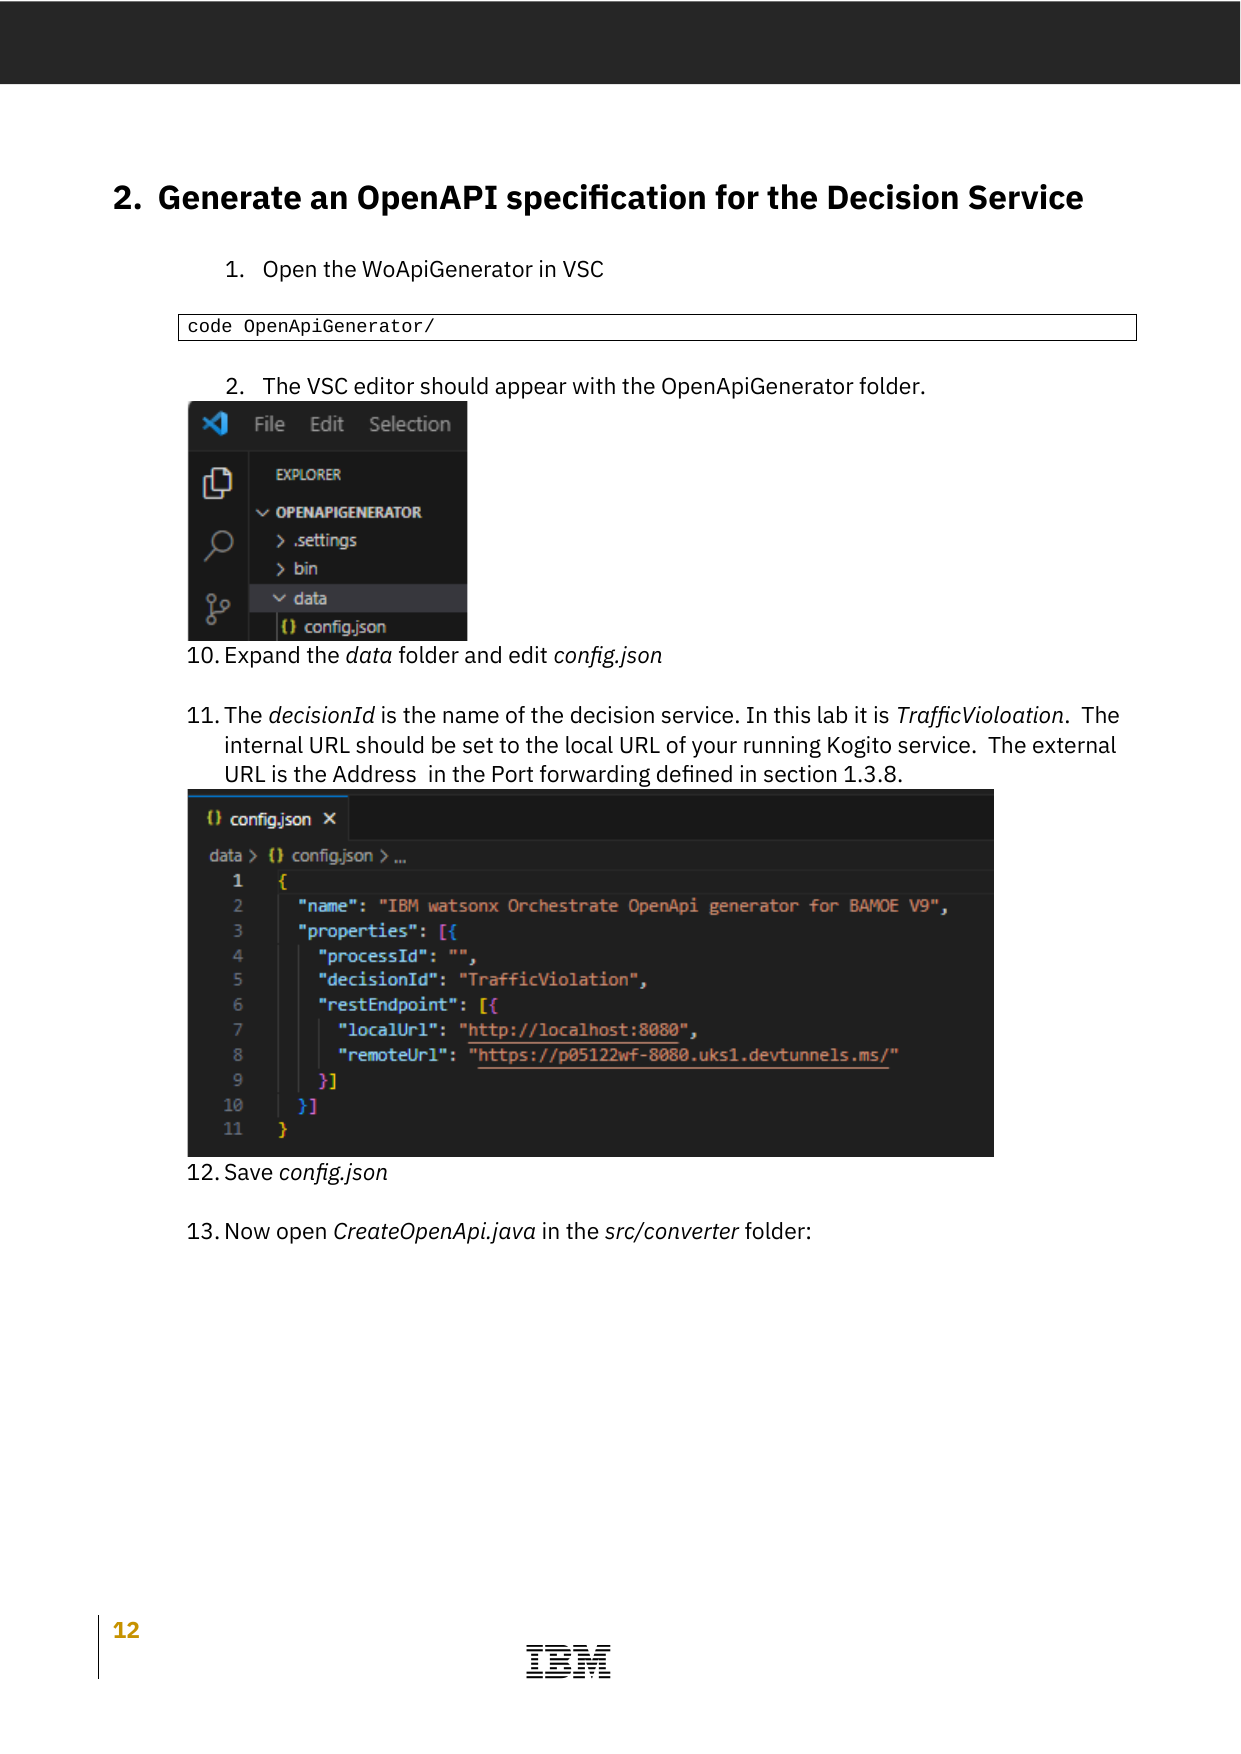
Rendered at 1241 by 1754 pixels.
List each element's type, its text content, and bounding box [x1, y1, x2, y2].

picture [526, 1645, 611, 1679]
picture [187, 401, 468, 641]
text code OpenApiGenerator/ [179, 315, 1136, 340]
list The decisionId is the name of the decision service. In this lab it is TrafficVioloation. The internal URL should be set to the local URL of your running Kogito service. The external URL is the Address in the Port forwarding defined in section 1.3.8. [186, 700, 1128, 789]
list Now open CreateOpenApi.java in the src/converter folder: [186, 1216, 1128, 1246]
list Save config.json [186, 1156, 1128, 1186]
subtitle Generate an OpenAPI specification for the Decision Service [112, 175, 1128, 218]
list The VSC editor should appear with the OpenApiGenerator folder. [225, 371, 1128, 401]
list Expand the data folder and edit config.json [186, 640, 1128, 670]
picture [187, 789, 994, 1157]
list Open the WoApiGenerator in VSC [225, 254, 1128, 284]
